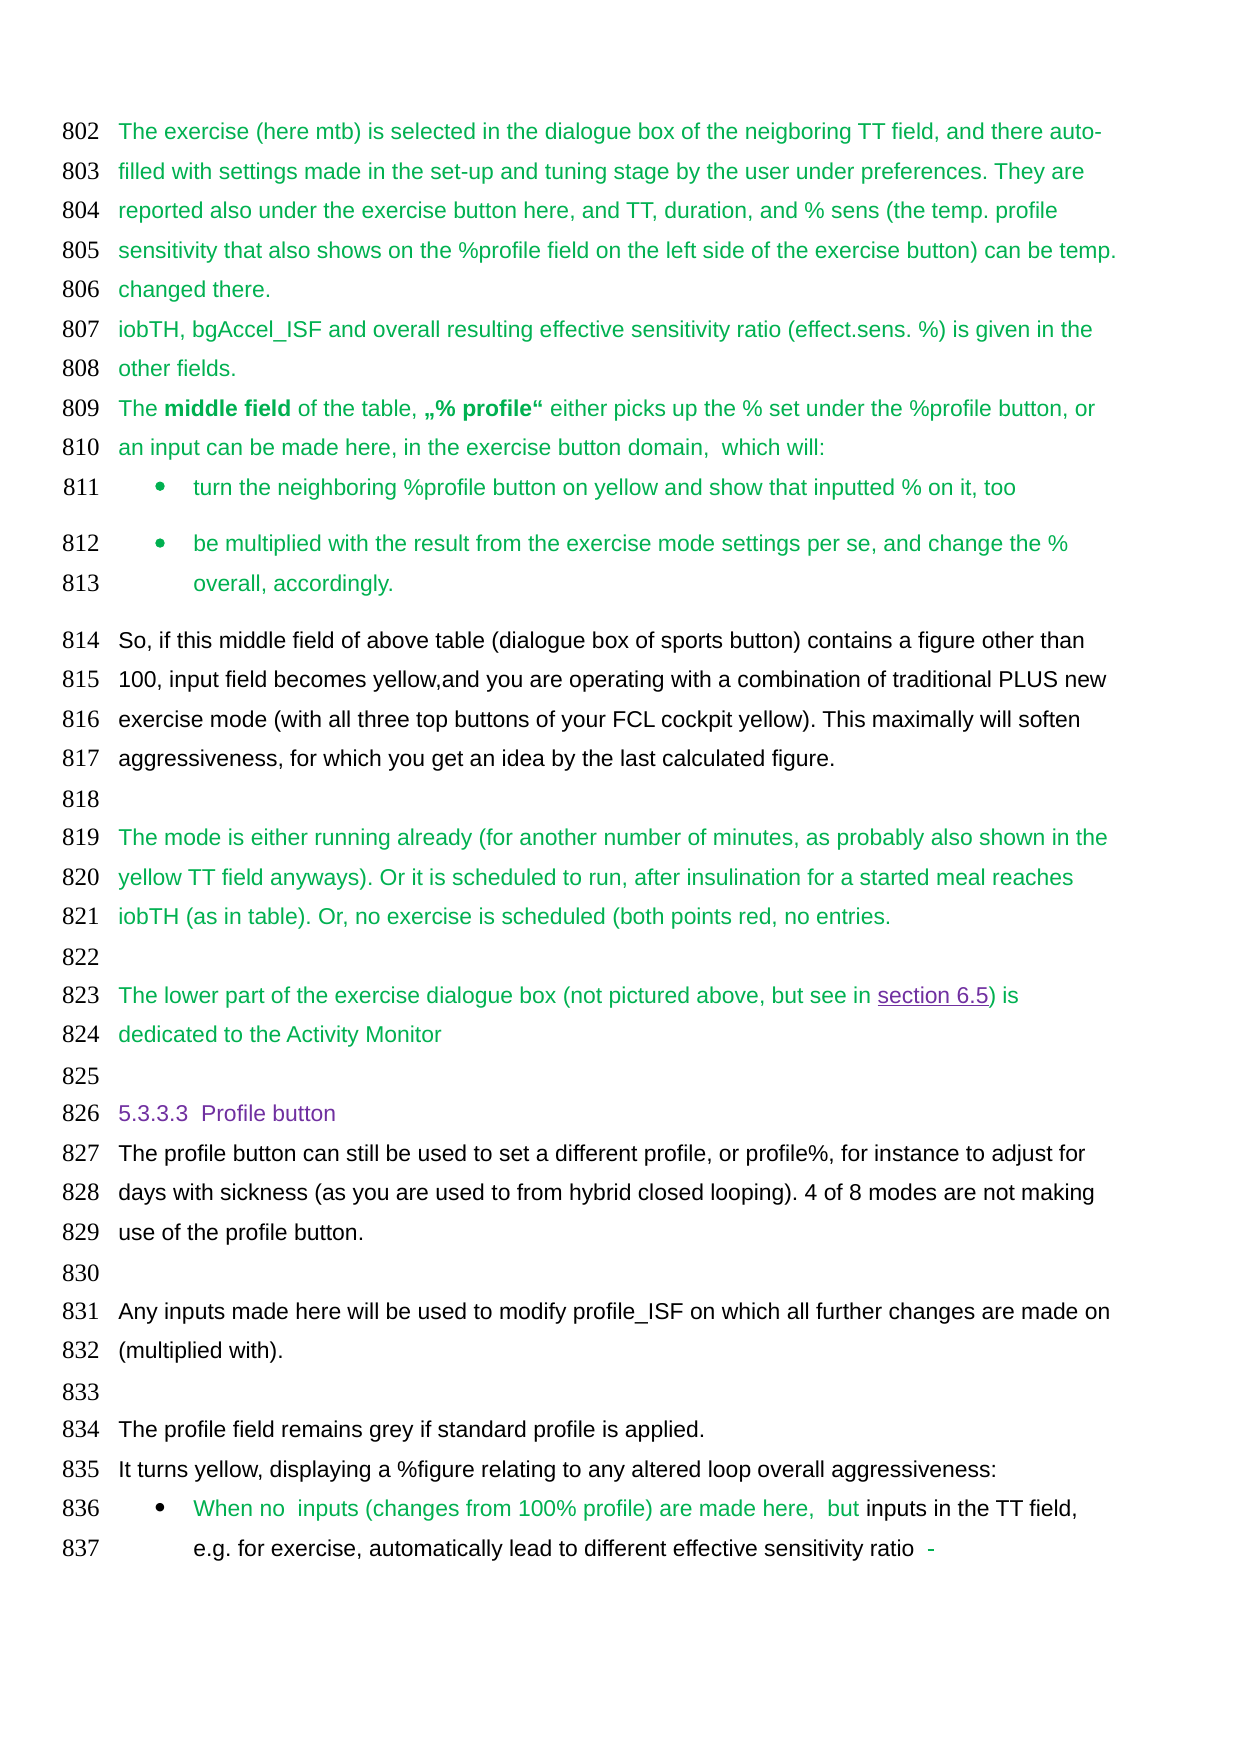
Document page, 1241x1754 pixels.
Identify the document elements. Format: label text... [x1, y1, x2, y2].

text The middle field of the table, „% profile“ either picks up the % set under the %profile button, or an input can be made here, in the exercise button domain, which will: [118, 394, 1122, 460]
text The exercise (here mtb) is selected in the dialogue box of the neigboring TT field, and there auto- filled with settings made in the set-up and tuning stage by the user under preferences. They are reported also under the exercise button here, and TT, duration, and % sens (the temp. profile sensitivity that also shows on the %profile field on the left side of the exercise button) can be temp. changed there. [118, 118, 1122, 302]
text Any inputs made here will be used to modify profile_ISF on which all further changes are made on (multiplied with). [118, 1298, 1122, 1363]
text The profile field remains grey if standard profile is applied. [118, 1416, 1122, 1442]
text 5.3.3.3 Profile button [118, 1100, 1122, 1127]
list be multiplied with the result from the exercise mode settings per se, and change the % overall, accordingly. [156, 530, 1122, 597]
list When no inputs (changes from 100% profile) are made here, but inputs in the TT field, e.g. for exercise, automatically lead to different effective sensitivity ratio [156, 1495, 1122, 1561]
text The lower part of the exercise dialogue box (not pictured above, but see in section 6.5) is dedicated to the Activity Monitor [118, 982, 1122, 1048]
text iobTH, bgAccel_ISF and overall resulting effective sensitivity ratio (effect.sens. %) is given in the other fields. [118, 316, 1122, 381]
text So, if this middle field of above table (dialogue box of sports button) contains a figure other than 100, input field becomes yellow,and you are operating with a combination of traditional PLUS new exercise mode (with all three top buttons of your FCL cockpit yellow). This maximally will soften aggressiveness, for which you get an idea by the last calculated figure. [118, 627, 1122, 771]
text It turns yellow, displaying a %figure relating to any altered loop overall aggressiveness: [118, 1456, 1122, 1482]
text The profile button can still be used to set a different profile, or profile%, for instance to adjust for days with sickness (as you are used to from hybrid closed looping). 4 of 8 modes are not making use of the profile button. [118, 1140, 1122, 1245]
list turn the neighboring %profile button on yellow and show that inputted % on it, too [156, 473, 1122, 500]
text The mode is either running already (for another number of minutes, as probably also shown in the yellow TT field anyways). Or it is scheduled to run, after insulination for a started meal reaches iobTH (as in table). Or, no exercise is scheduled (both points red, no entries. [118, 824, 1122, 929]
